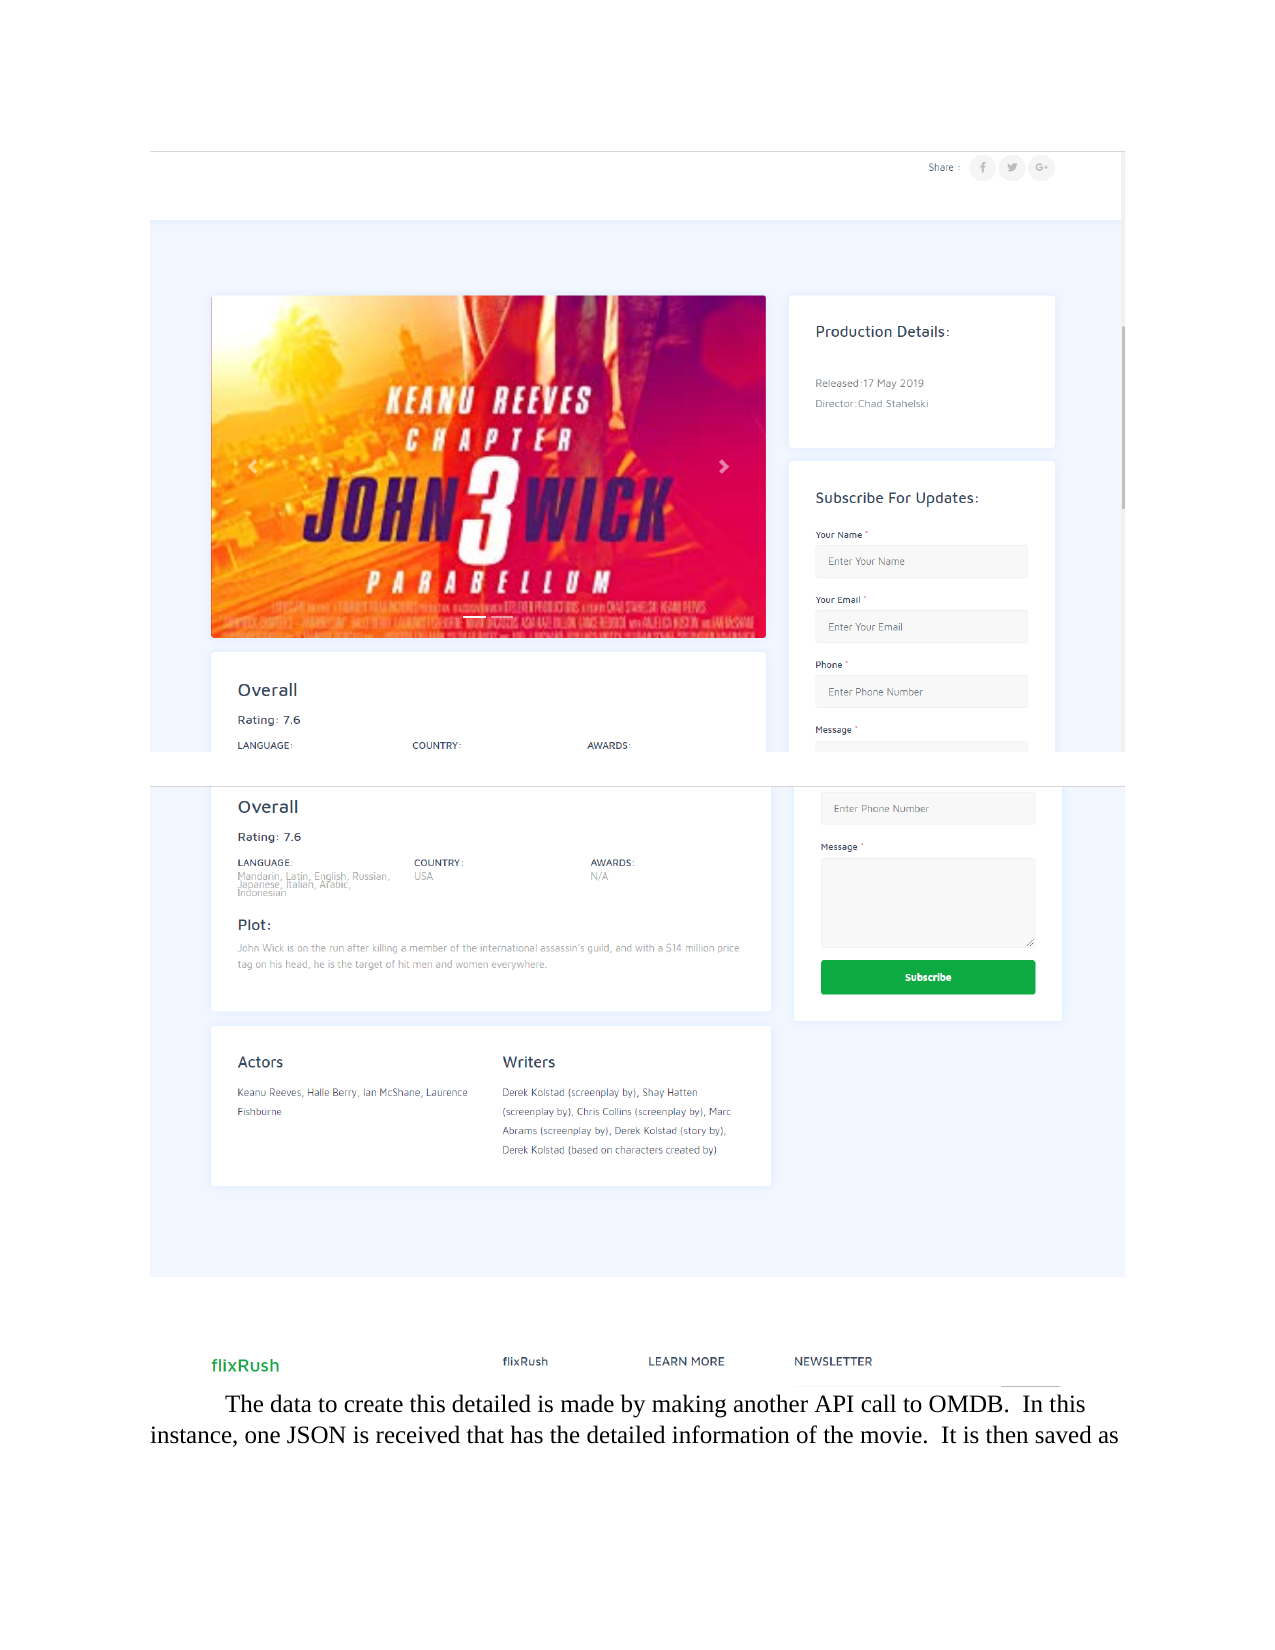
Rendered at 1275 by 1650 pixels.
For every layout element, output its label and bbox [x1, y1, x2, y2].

text [150, 1389, 1125, 1449]
picture [150, 150, 1125, 752]
picture [150, 784, 1125, 1387]
